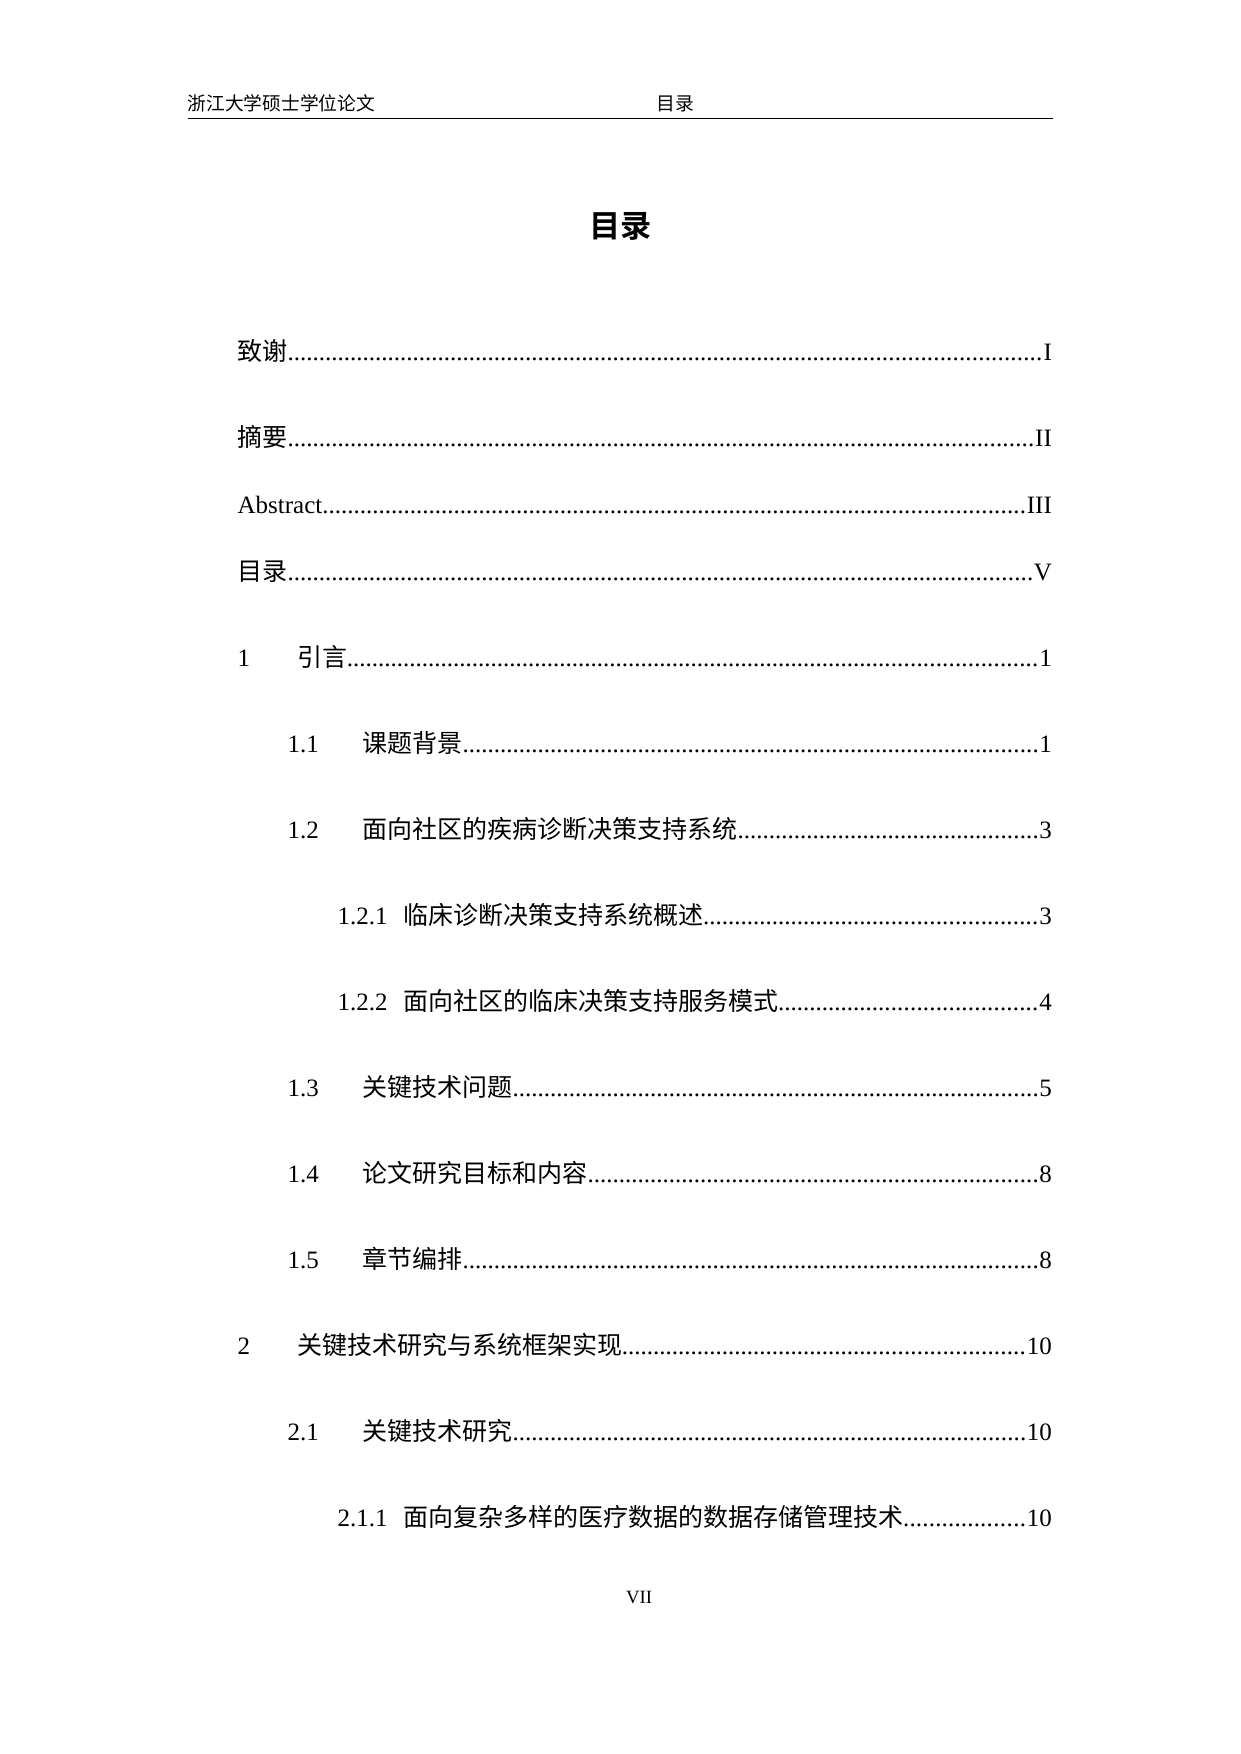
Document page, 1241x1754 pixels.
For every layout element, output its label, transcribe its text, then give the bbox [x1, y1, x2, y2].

text 1.4 论文研究目标和内容 8 [237, 1138, 1053, 1206]
text 1.3 关键技术问题 5 [237, 1052, 1053, 1120]
text 2.1.1 面向复杂多样的医疗数据的数据存储管理技术 10 [287, 1482, 1053, 1550]
text 1.2.1 临床诊断决策支持系统概述 3 [287, 880, 1053, 948]
subtitle 目录 [187, 190, 1053, 258]
text 1 引言 1 [187, 622, 1053, 689]
text 致谢 I [187, 315, 1053, 383]
text Abstract III [187, 487, 1053, 521]
text 2 关键技术研究与系统框架实现 10 [187, 1310, 1053, 1378]
text 1.2 面向社区的疾病诊断决策支持系统 3 [237, 794, 1053, 862]
text 2.1 关键技术研究 10 [237, 1396, 1053, 1464]
text 1.1 课题背景 1 [237, 708, 1053, 776]
text 摘要 II [187, 401, 1053, 469]
text 目录 V [187, 536, 1053, 603]
text 1.2.2 面向社区的临床决策支持服务模式 4 [287, 966, 1053, 1034]
text 1.5 章节编排 8 [237, 1224, 1053, 1292]
